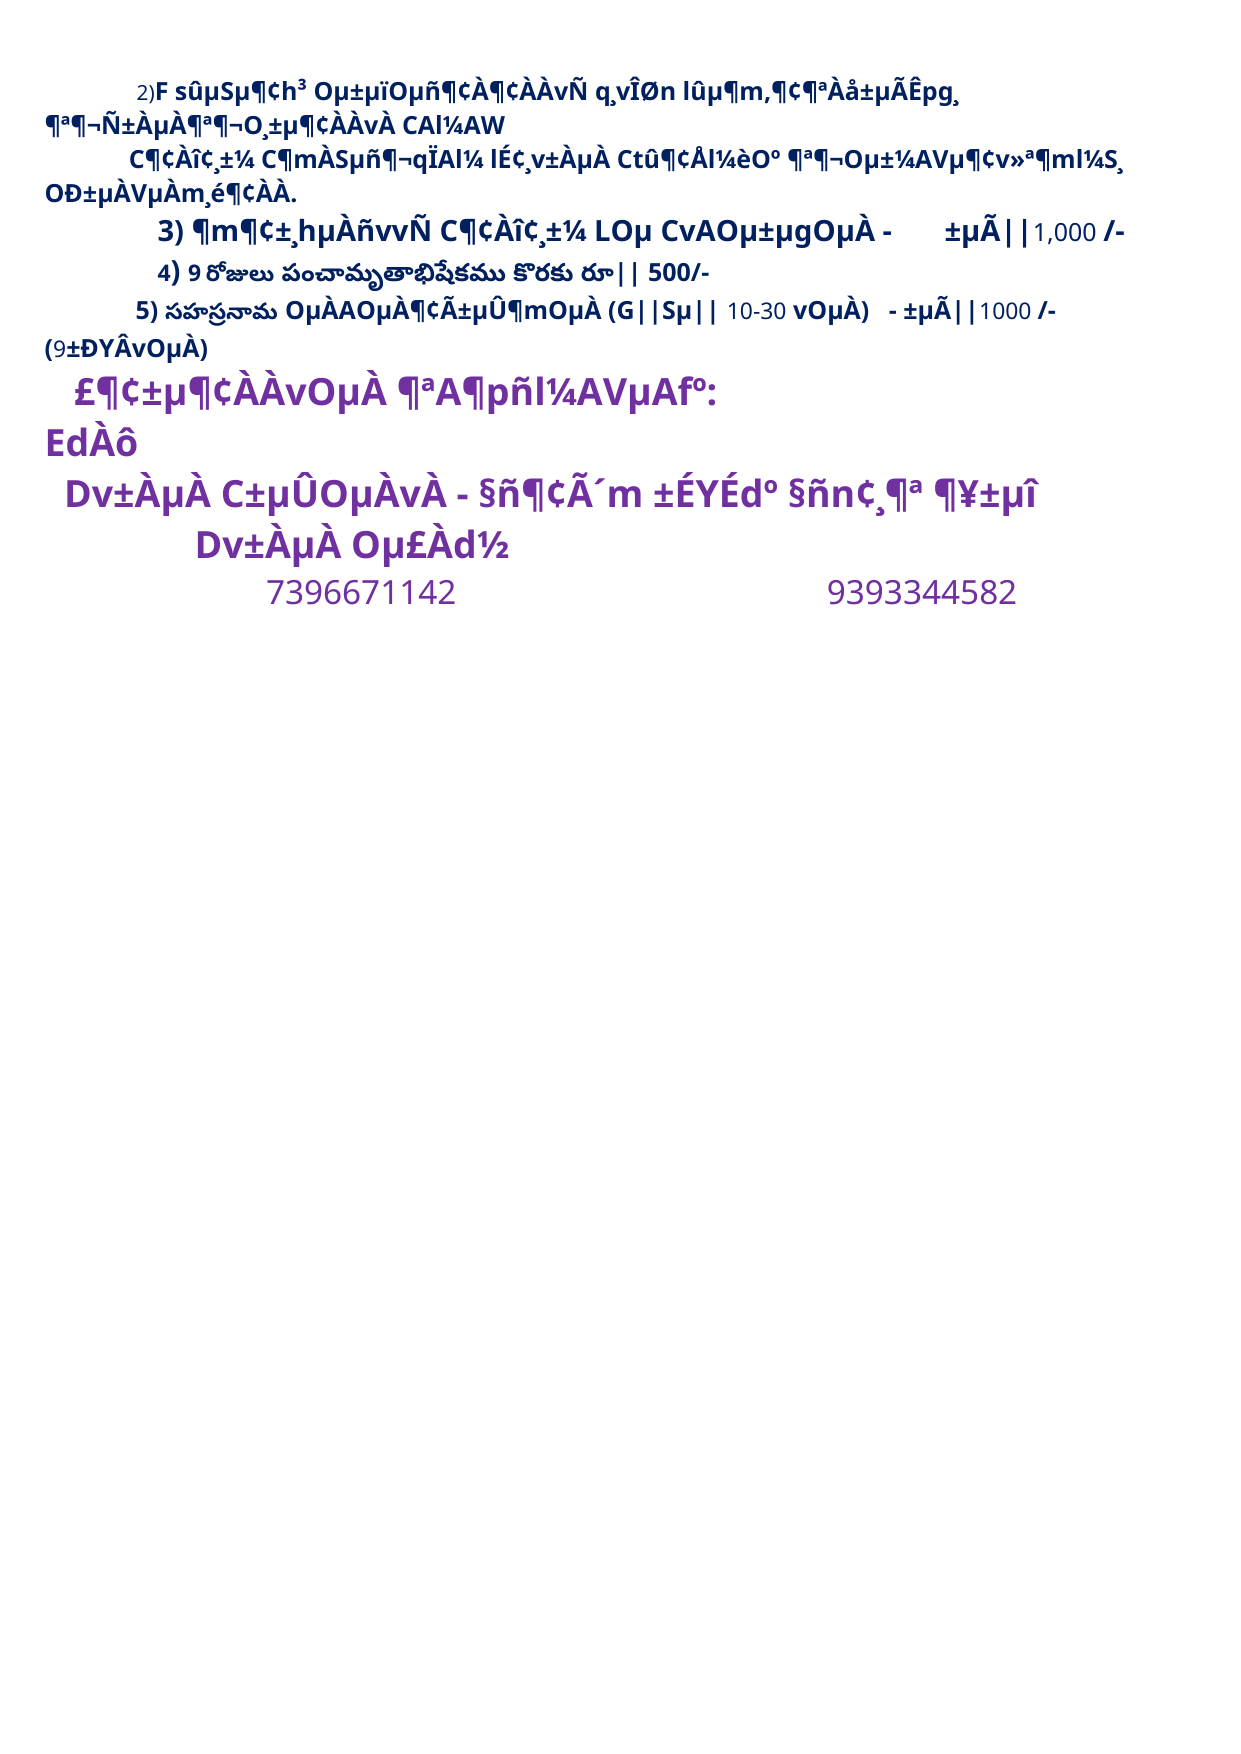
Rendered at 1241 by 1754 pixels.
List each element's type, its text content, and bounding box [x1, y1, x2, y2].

text C¶¢Àî¢¸±¼ C¶mÀSµñ¶¬qÏAl¼ lÉ¢¸v±ÀµÀ Ctû¶¢Ål¼èOº ¶ª¶¬Oµ±¼AVµ¶¢v»ª¶ml¼S¸ OÐ±µÀVµÀm¸é¶¢ÀÀ. [44, 142, 1176, 210]
text 3) ¶m¶¢±¸hµÀñvvÑ C¶¢Àî¢¸±¼ LOµ CvAOµ±µgOµÀ - ±µÃ||1,000 /- [44, 210, 1176, 250]
text £¶¢±µ¶¢ÀÀvOµÀ ¶ªA¶pñl¼AVµAfº: EdÀô [44, 365, 1176, 467]
text 7396671142 9393344582 [44, 569, 1176, 614]
text Dv±ÀµÀ C±µÛOµÀvÀ - §ñ¶¢Ã´m ±ÉYÉdº §ñn¢¸¶ª ¶¥±µî Dv±ÀµÀ Oµ£Àd½ [44, 467, 1176, 569]
text 2)F sûµSµ¶¢h³ Oµ±µïOµñ¶¢À¶¢ÀÀvÑ q¸vÎØn lûµ¶m,¶¢¶ªÀå±µÃÊpg¸ ¶ª¶¬Ñ±ÀµÀ¶ª¶¬O¸±µ¶¢ÀÀvÀ CAl¼AW [44, 74, 1176, 142]
text 5) సహస్రనామ OµÀAOµÀ¶¢Ã±µÛ¶mOµÀ (G||Sµ|| 10-30 vOµÀ) - ±µÃ||1000 /- (9±ÐYÂvOµÀ) [44, 293, 1176, 365]
text 4) 9రోజులు పంచామృతాభిషేకము కొరకు రూ|| 500/- [44, 250, 1176, 293]
